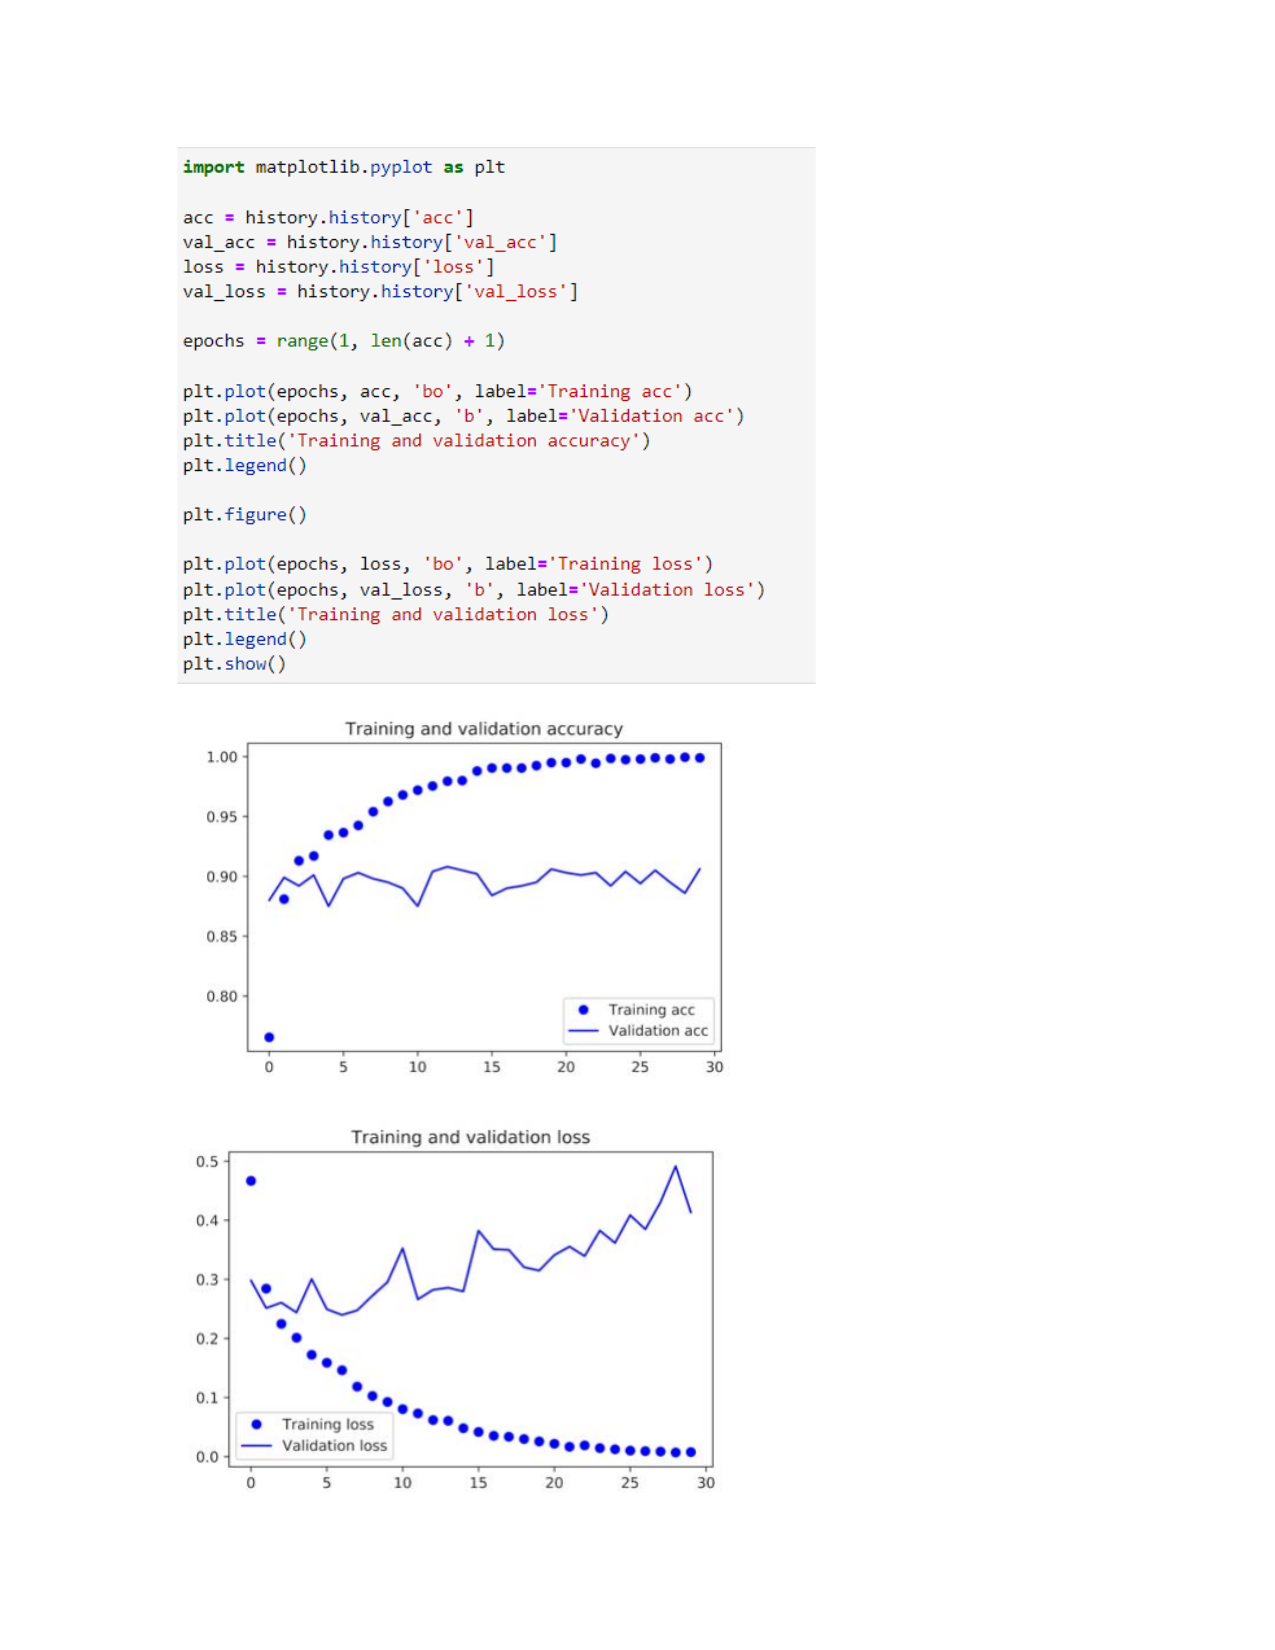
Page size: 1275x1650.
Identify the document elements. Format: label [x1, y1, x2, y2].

picture [177, 1111, 734, 1507]
picture [177, 702, 742, 1093]
picture [177, 147, 816, 684]
